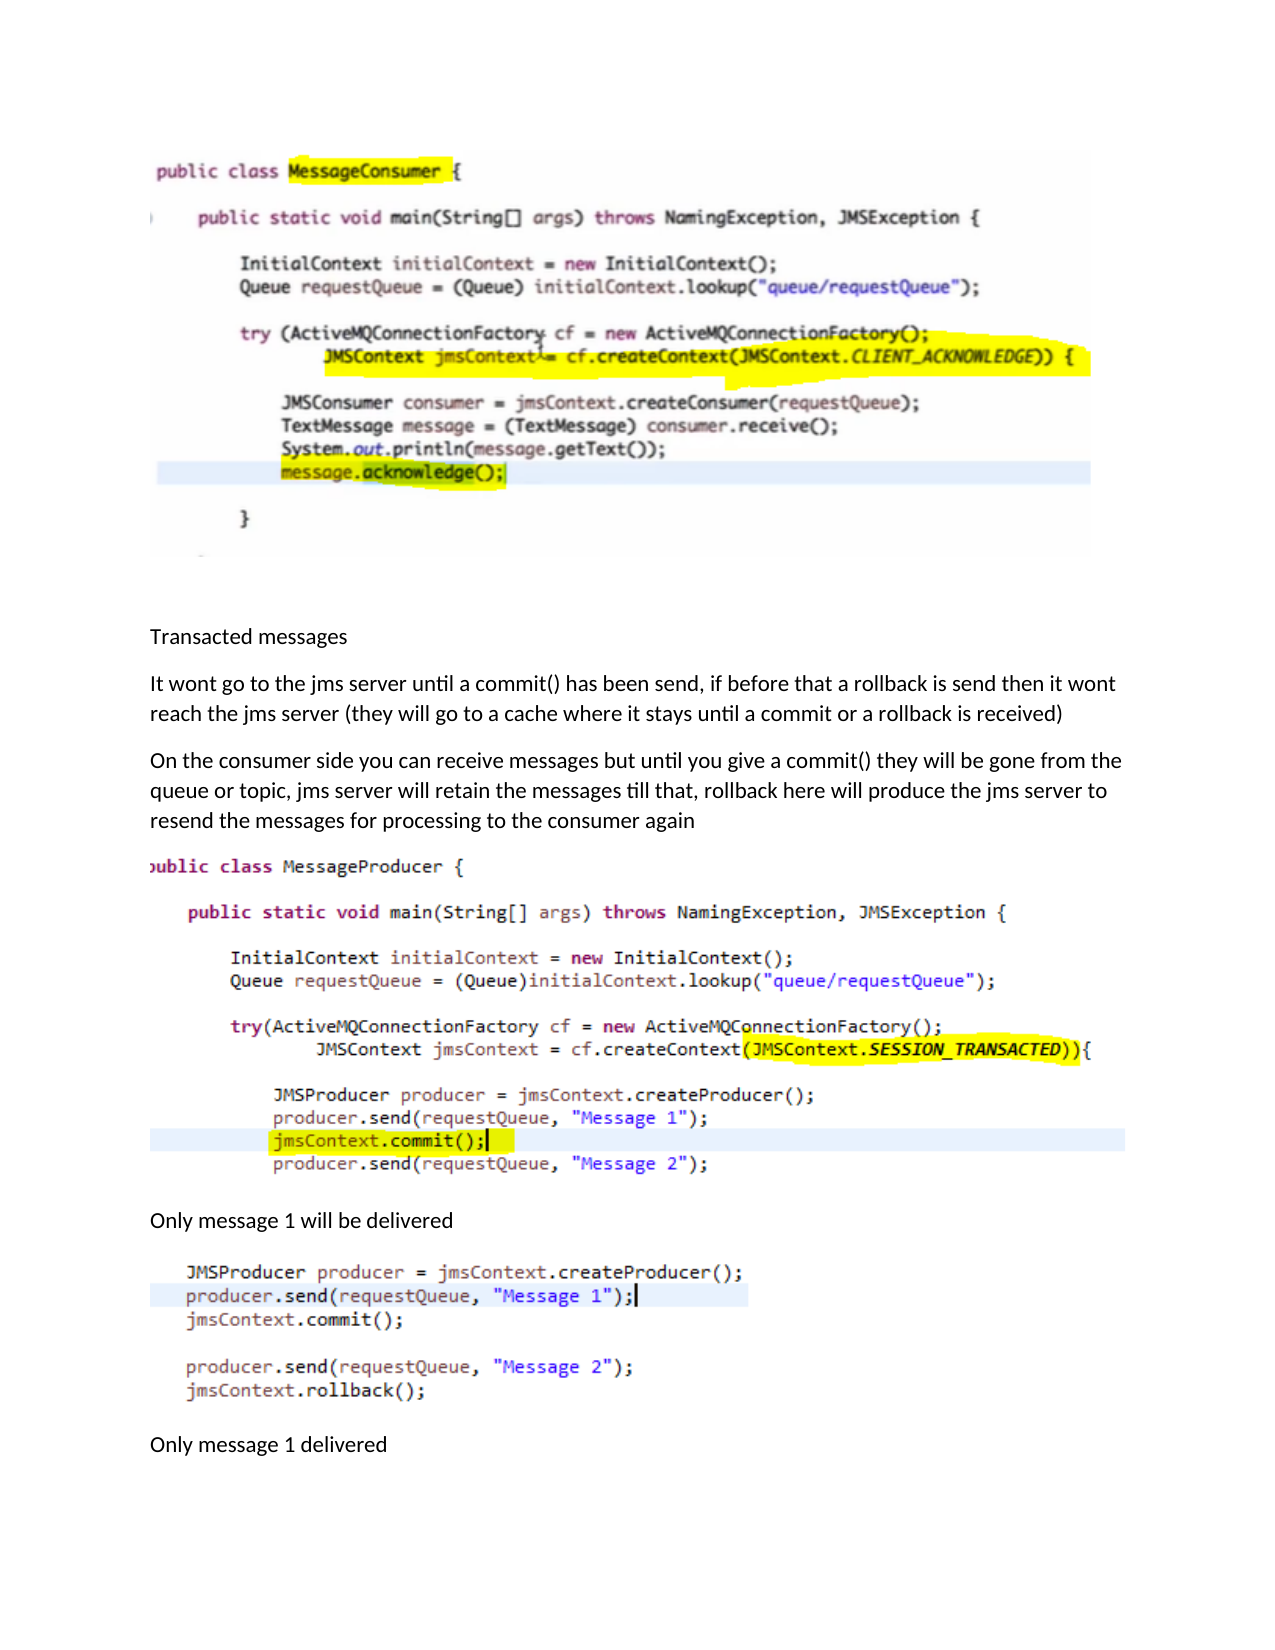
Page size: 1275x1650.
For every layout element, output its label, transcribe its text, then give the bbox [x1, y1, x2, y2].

picture [150, 1253, 749, 1411]
picture [150, 150, 1091, 557]
text It wont go to the jms server until a commit() has been send, if before that a rollback is send then it wont reach the jms server (they will go to a cache where it stays until a commit or a rollback is received) [150, 669, 1125, 727]
text Transacted messages [150, 622, 1125, 650]
text Only message 1 will be delivered [150, 1206, 1125, 1234]
text Only message 1 delivered [150, 1430, 1125, 1458]
picture [150, 853, 1125, 1188]
text On the consumer side you can receive messages but until you give a commit() they will be gone from the queue or topic, jms server will retain the messages till that, rollback here will produce the jms server to resend the messages for processing to the consumer again [150, 746, 1125, 834]
